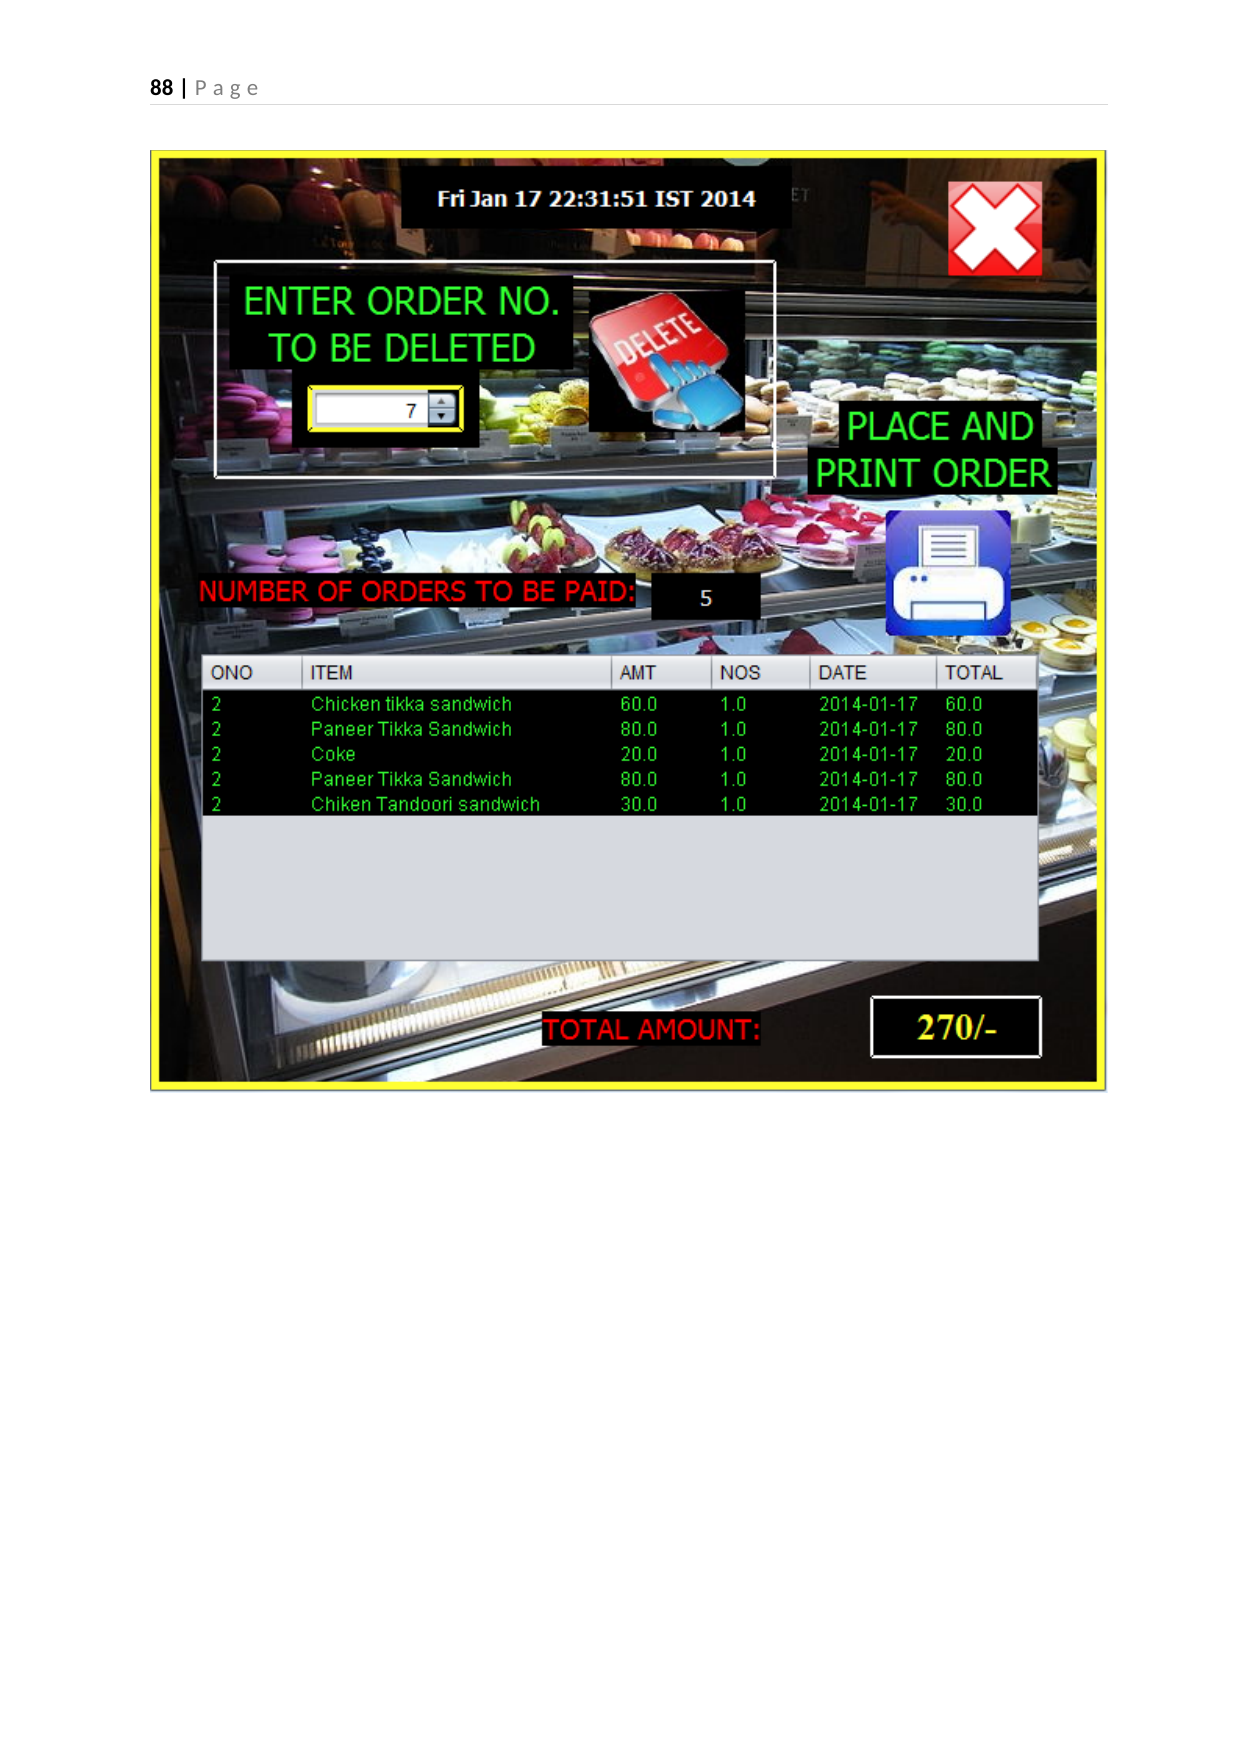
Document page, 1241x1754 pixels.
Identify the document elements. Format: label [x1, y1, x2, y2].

picture [150, 150, 1108, 1093]
